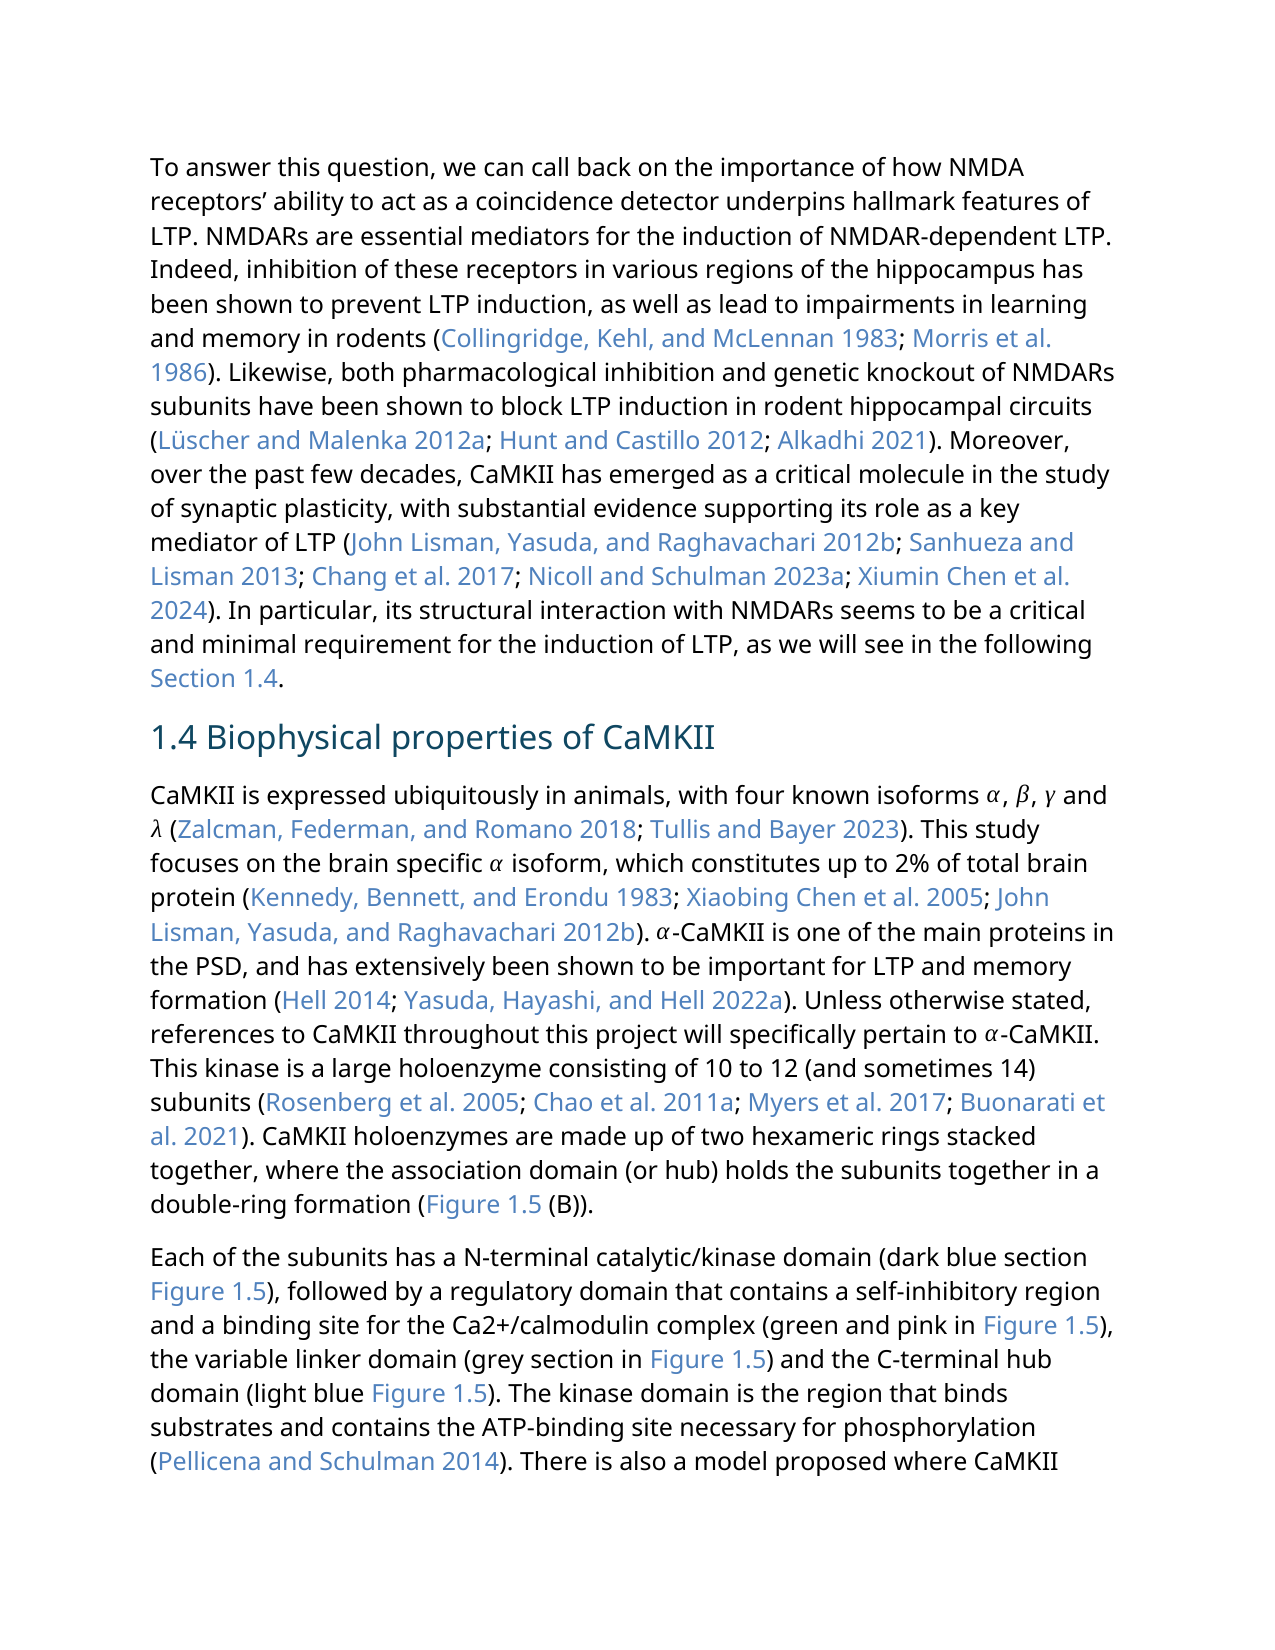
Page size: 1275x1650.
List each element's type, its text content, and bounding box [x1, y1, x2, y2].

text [150, 1239, 1125, 1478]
text To answer this question, we can call back on the importance of how NMDA receptors’ ability to act as a coincidence detector underpins hallmark features of LTP. NMDARs are essential mediators for the induction of NMDAR-dependent LTP. Indeed, inhibition of these receptors in various regions of the hippocampus has been shown to prevent LTP induction, as well as lead to impairments in learning and memory in rodents (Collingridge, Kehl, and McLennan 1983; Morris et al. 1986). Likewise, both pharmacological inhibition and genetic knockout of NMDARs subunits have been shown to block LTP induction in rodent hippocampal circuits (Lüscher and Malenka 2012a; Hunt and Castillo 2012; Alkadhi 2021). Moreover, over the past few decades, CaMKII has emerged as a critical molecule in the study of synaptic plasticity, with substantial evidence supporting its role as a key mediator of LTP (John Lisman, Yasuda, and Raghavachari 2012b; Sanhueza and Lisman 2013; Chang et al. 2017; Nicoll and Schulman 2023a; Xiumin Chen et al. 2024). In particular, its structural interaction with NMDARs seems to be a critical and minimal requirement for the induction of LTP, as we will see in the following Section 1.4. [150, 150, 1125, 695]
text CaMKII is expressed ubiquitously in animals, with four known isoforms , , and (Zalcman, Federman, and Romano 2018; Tullis and Bayer 2023). This study focuses on the brain specific isoform, which constitutes up to 2% of total brain protein (Kennedy, Bennett, and Erondu 1983; Xiaobing Chen et al. 2005; John Lisman, Yasuda, and Raghavachari 2012b). -CaMKII is one of the main proteins in the PSD, and has extensively been shown to be important for LTP and memory formation (Hell 2014; Yasuda, Hayashi, and Hell 2022a). Unless otherwise stated, references to CaMKII throughout this project will specifically pertain to -CaMKII. This kinase is a large holoenzyme consisting of 10 to 12 (and sometimes 14) subunits (Rosenberg et al. 2005; Chao et al. 2011a; Myers et al. 2017; Buonarati et al. 2021). CaMKII holoenzymes are made up of two hexameric rings stacked together, where the association domain (or hub) holds the subunits together in a double-ring formation (Figure 1.5 (B)). [150, 778, 1125, 1221]
subtitle 1.4 Biophysical properties of CaMKII [150, 714, 1125, 759]
